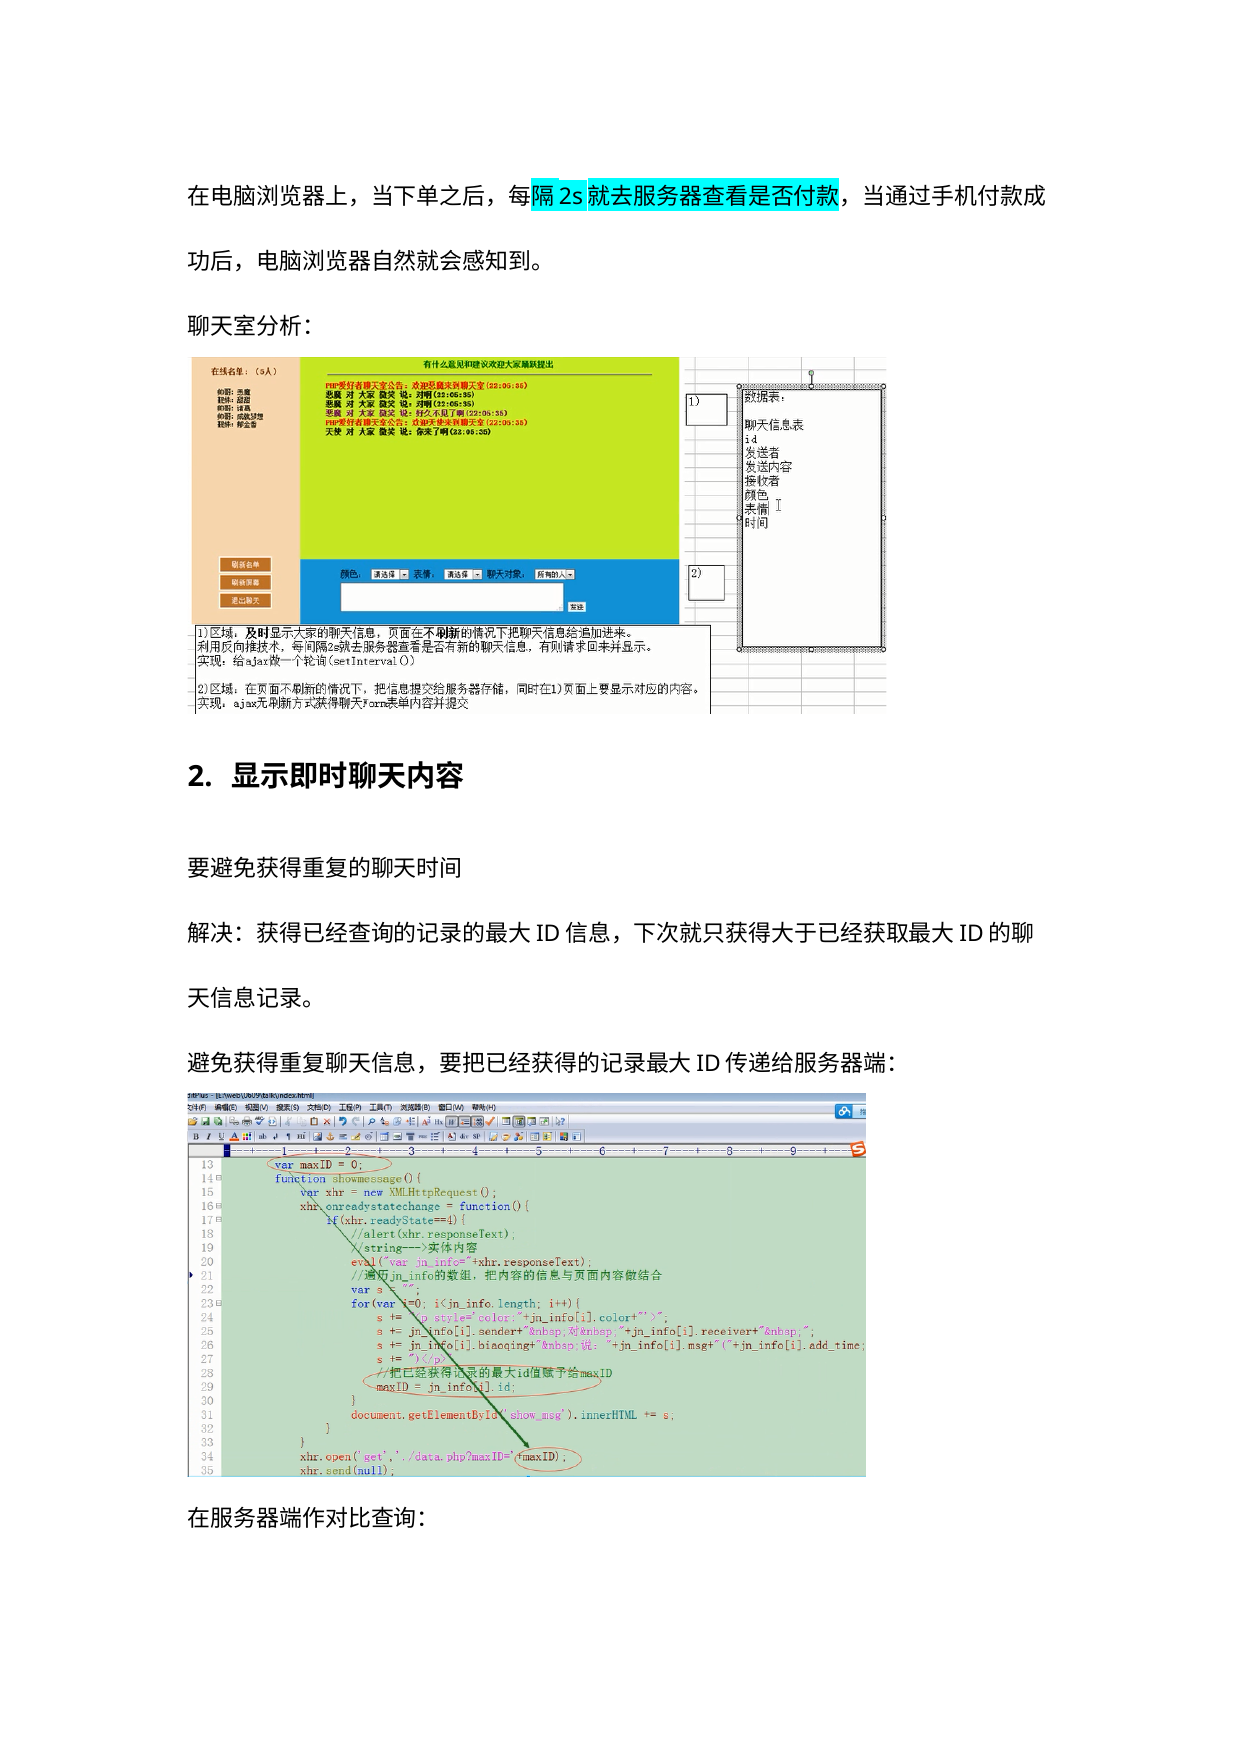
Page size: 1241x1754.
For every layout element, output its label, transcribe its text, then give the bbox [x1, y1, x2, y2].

picture [187, 1093, 866, 1477]
text 在服务器端作对比查询： [187, 1484, 1053, 1549]
text 聊天室分析： [187, 292, 1053, 357]
list 显示即时聊天内容 [187, 742, 1053, 807]
text 在电脑浏览器上，当下单之后，每隔2s就去服务器查看是否付款，当通过手机付款成功后，电脑浏览器自然就会感知到。 [187, 162, 1053, 292]
text 避免获得重复聊天信息，要把已经获得的记录最大ID传递给服务器端： [187, 1029, 1053, 1094]
text 要避免获得重复的聊天时间 [187, 834, 1053, 899]
text 解决：获得已经查询的记录的最大ID信息，下次就只获得大于已经获取最大ID的聊天信息记录。 [187, 899, 1053, 1029]
picture [187, 357, 887, 714]
